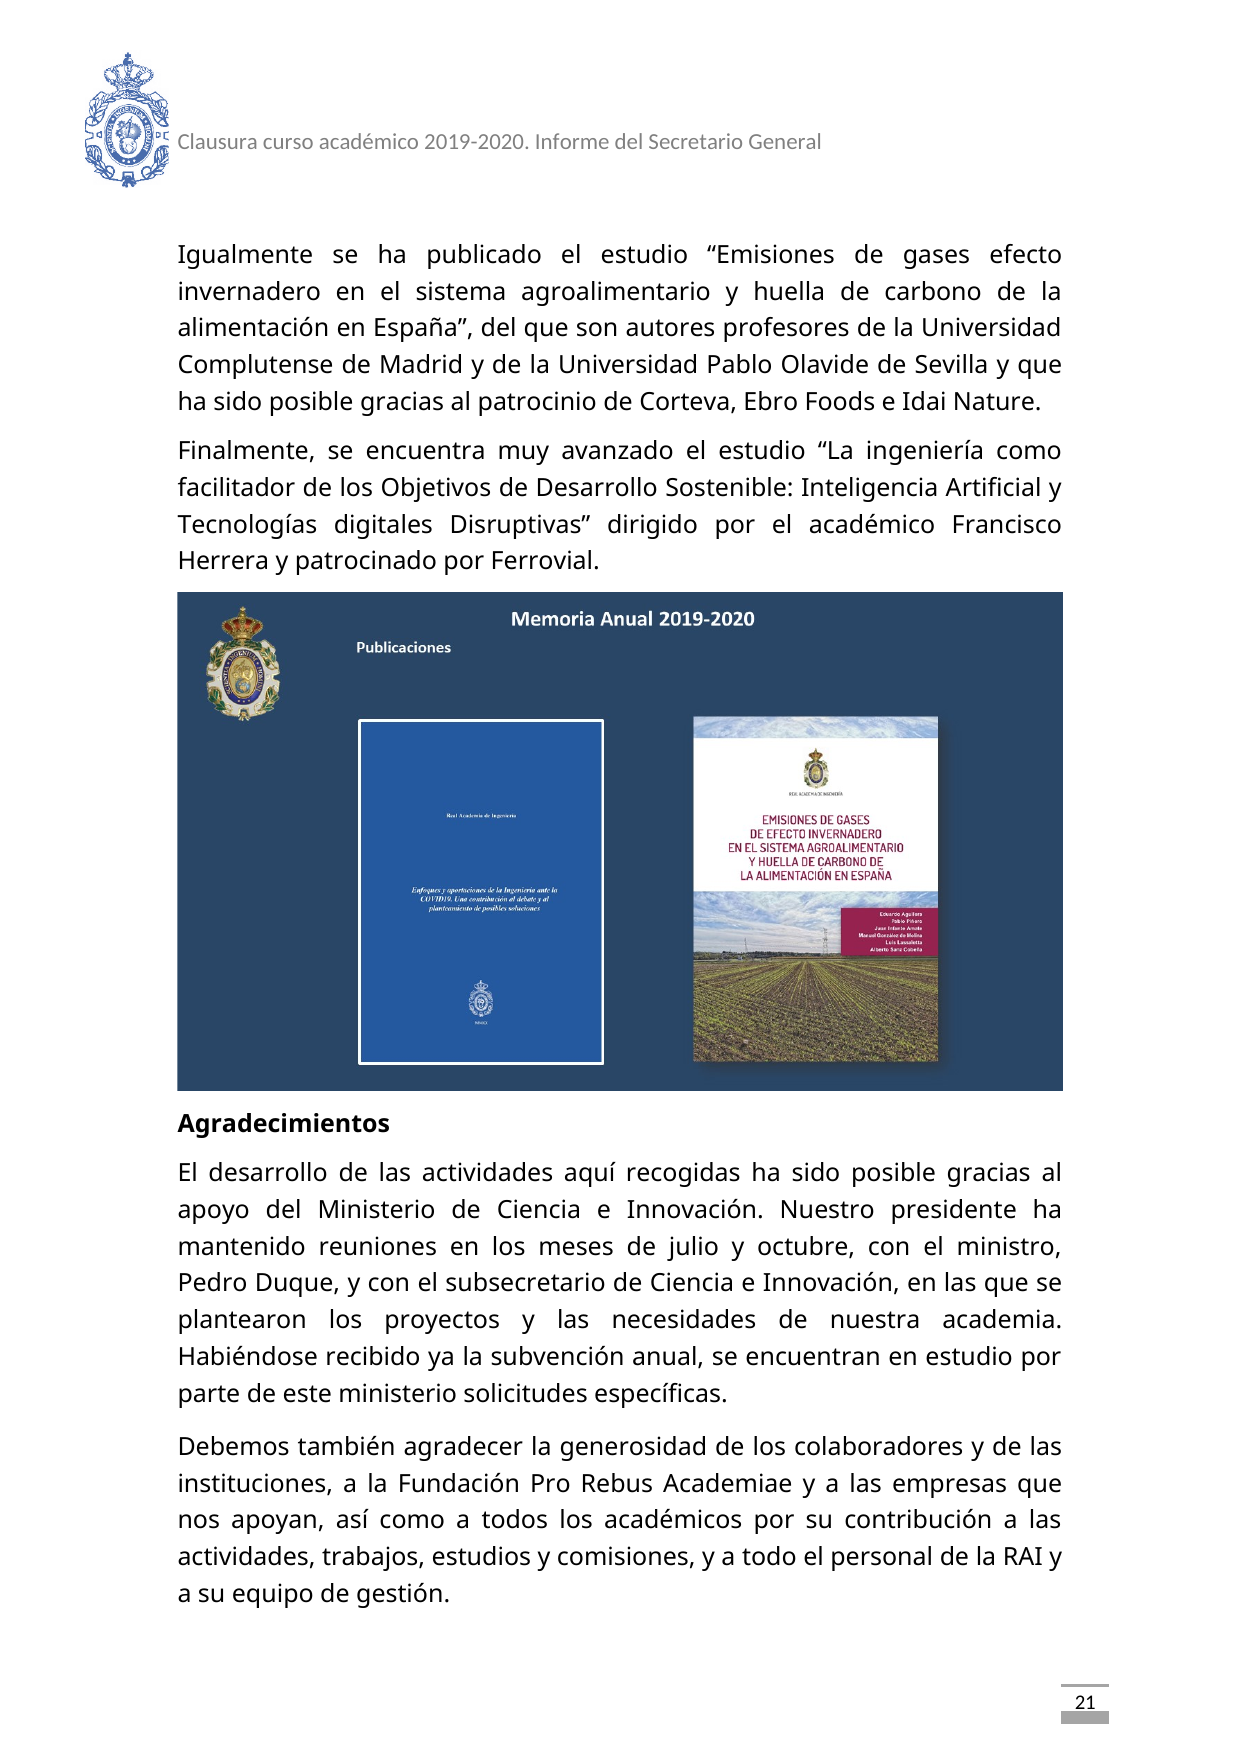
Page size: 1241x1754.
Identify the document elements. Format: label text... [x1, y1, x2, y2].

text Igualmente se ha publicado el estudio “Emisiones de gases efecto invernadero en el sistema agroalimentario y huella de carbono de la alimentación en España”, del que son autores profesores de la Universidad Complutense de Madrid y de la Universidad Pablo Olavide de Sevilla y que ha sido posible gracias al patrocinio de Corteva, Ebro Foods e Idai Nature. [177, 236, 1063, 417]
text El desarrollo de las actividades aquí recogidas ha sido posible gracias al apoyo del Ministerio de Ciencia e Innovación. Nuestro presidente ha mantenido reuniones en los meses de julio y octubre, con el ministro, Pedro Duque, y con el subsecretario de Ciencia e Innovación, en las que se plantearon los proyectos y las necesidades de nuestra academia. Habiéndose recibido ya la subvención anual, se encuentran en estudio por parte de este ministerio solicitudes específicas. [177, 1154, 1063, 1409]
text Finalmente, se encuentra muy avanzado el estudio “La ingeniería como facilitador de los Objetivos de Desarrollo Sostenible: Inteligencia Artificial y Tecnologías digitales Disruptivas” dirigido por el académico Francisco Herrera y patrocinado por Ferrovial. [177, 433, 1063, 577]
picture [177, 592, 1063, 1091]
text Agradecimientos [177, 1105, 1063, 1139]
text Debemos también agradecer la generosidad de los colaboradores y de las instituciones, a la Fundación Pro Rebus Academiae y a las empresas que nos apoyan, así como a todos los académicos por su contribución a las actividades, trabajos, estudios y comisiones, y a todo el personal de la RAI y a su equipo de gestión. [177, 1429, 1063, 1610]
